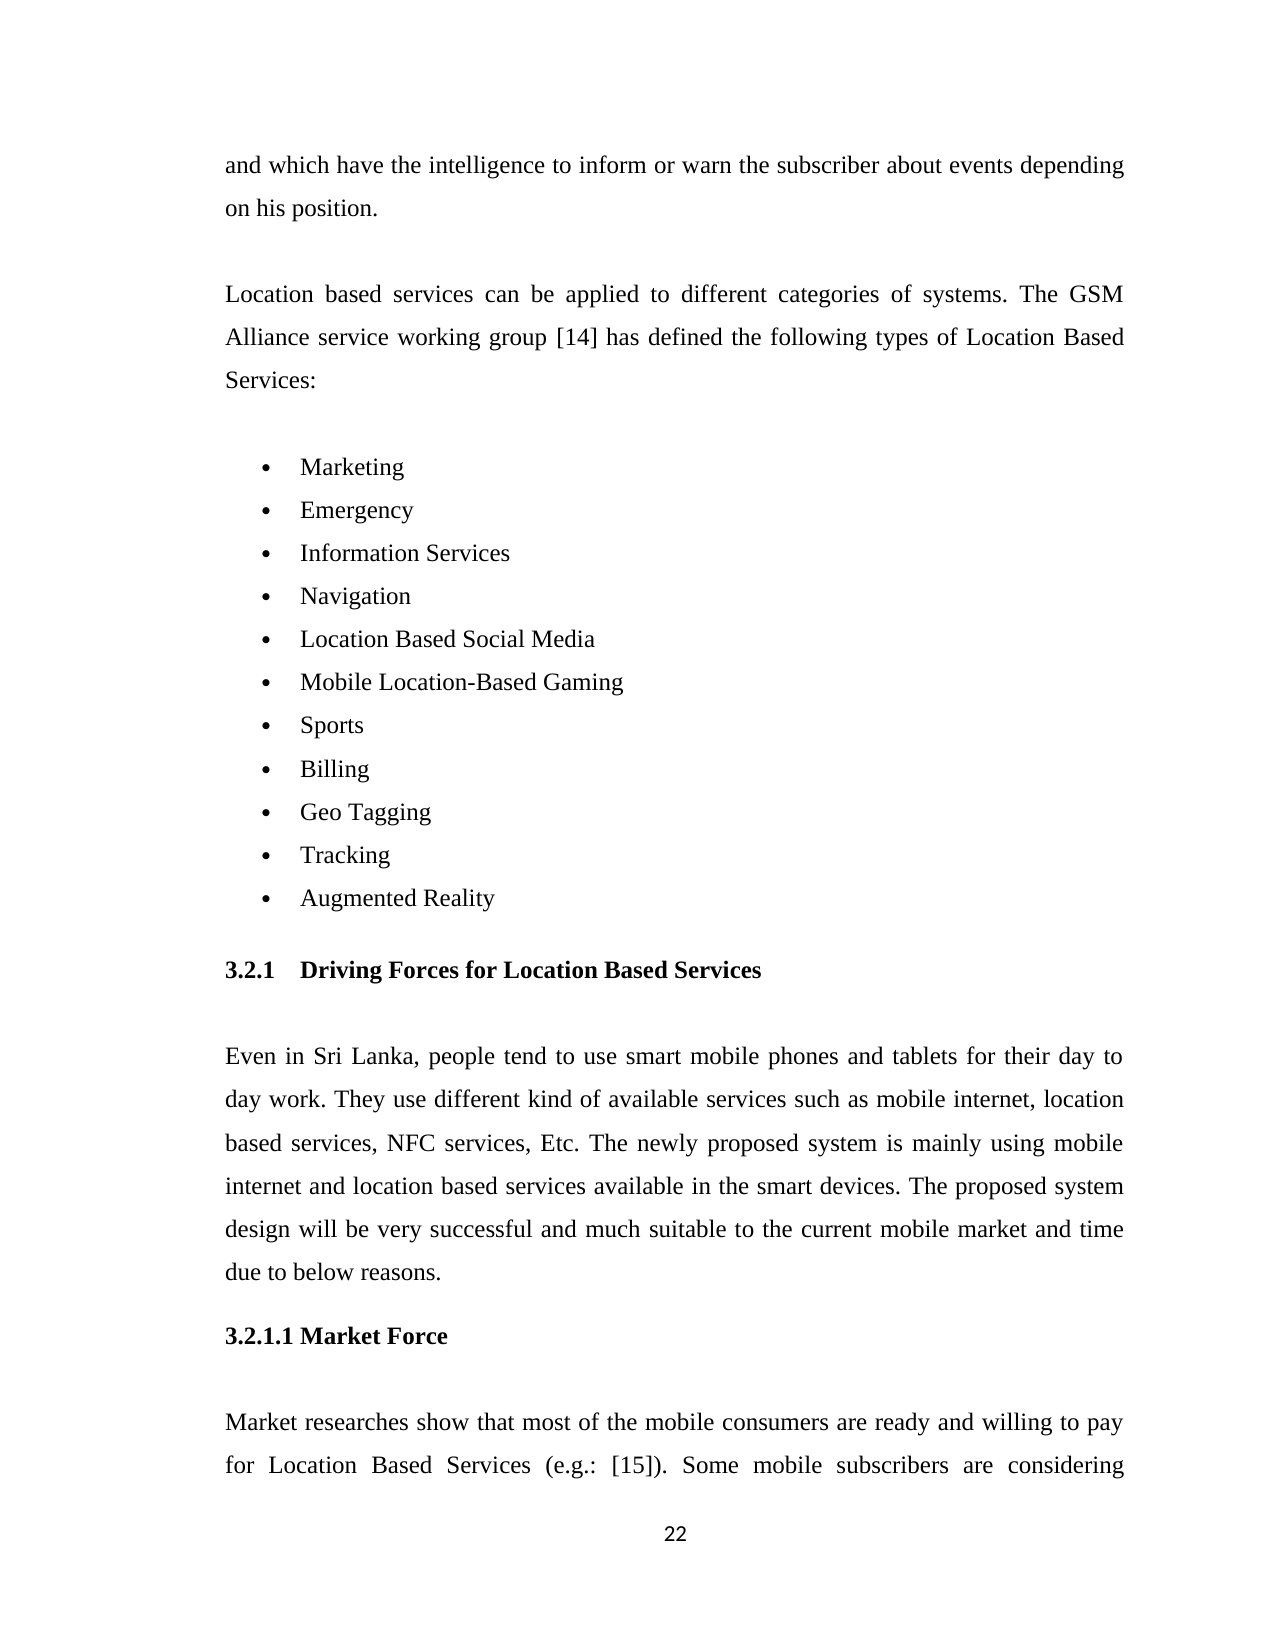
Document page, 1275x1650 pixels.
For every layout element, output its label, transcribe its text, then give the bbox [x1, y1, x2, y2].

list Geo Tagging [262, 797, 1125, 826]
list Tracking [262, 840, 1125, 869]
list Emergency [262, 495, 1125, 524]
list Location Based Social Media [262, 624, 1125, 653]
list Mobile Location-Based Gaming [262, 667, 1125, 696]
list Information Services [262, 538, 1125, 567]
subtitle Market Force [225, 1321, 1125, 1350]
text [225, 150, 1125, 222]
list Marketing [262, 452, 1125, 481]
text Even in Sri Lanka, people tend to use smart mobile phones and tablets for their day to day work. They use different kind of available services such as mobile internet, location based services, NFC services, Etc. The newly proposed system is mainly using mobile internet and location based services available in the smart devices. The proposed system design will be very successful and much suitable to the current mobile market and time due to below reasons. [225, 1041, 1125, 1286]
list Augmented Reality [262, 883, 1125, 912]
list Sports [262, 711, 1125, 739]
subtitle Driving Forces for Location Based Services [225, 955, 1125, 984]
list Navigation [262, 581, 1125, 610]
list Billing [262, 754, 1125, 782]
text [225, 1407, 1125, 1479]
text Location based services can be applied to different categories of systems. The GSM Alliance service working group has defined the following types of Location Based Services: [225, 279, 1125, 394]
